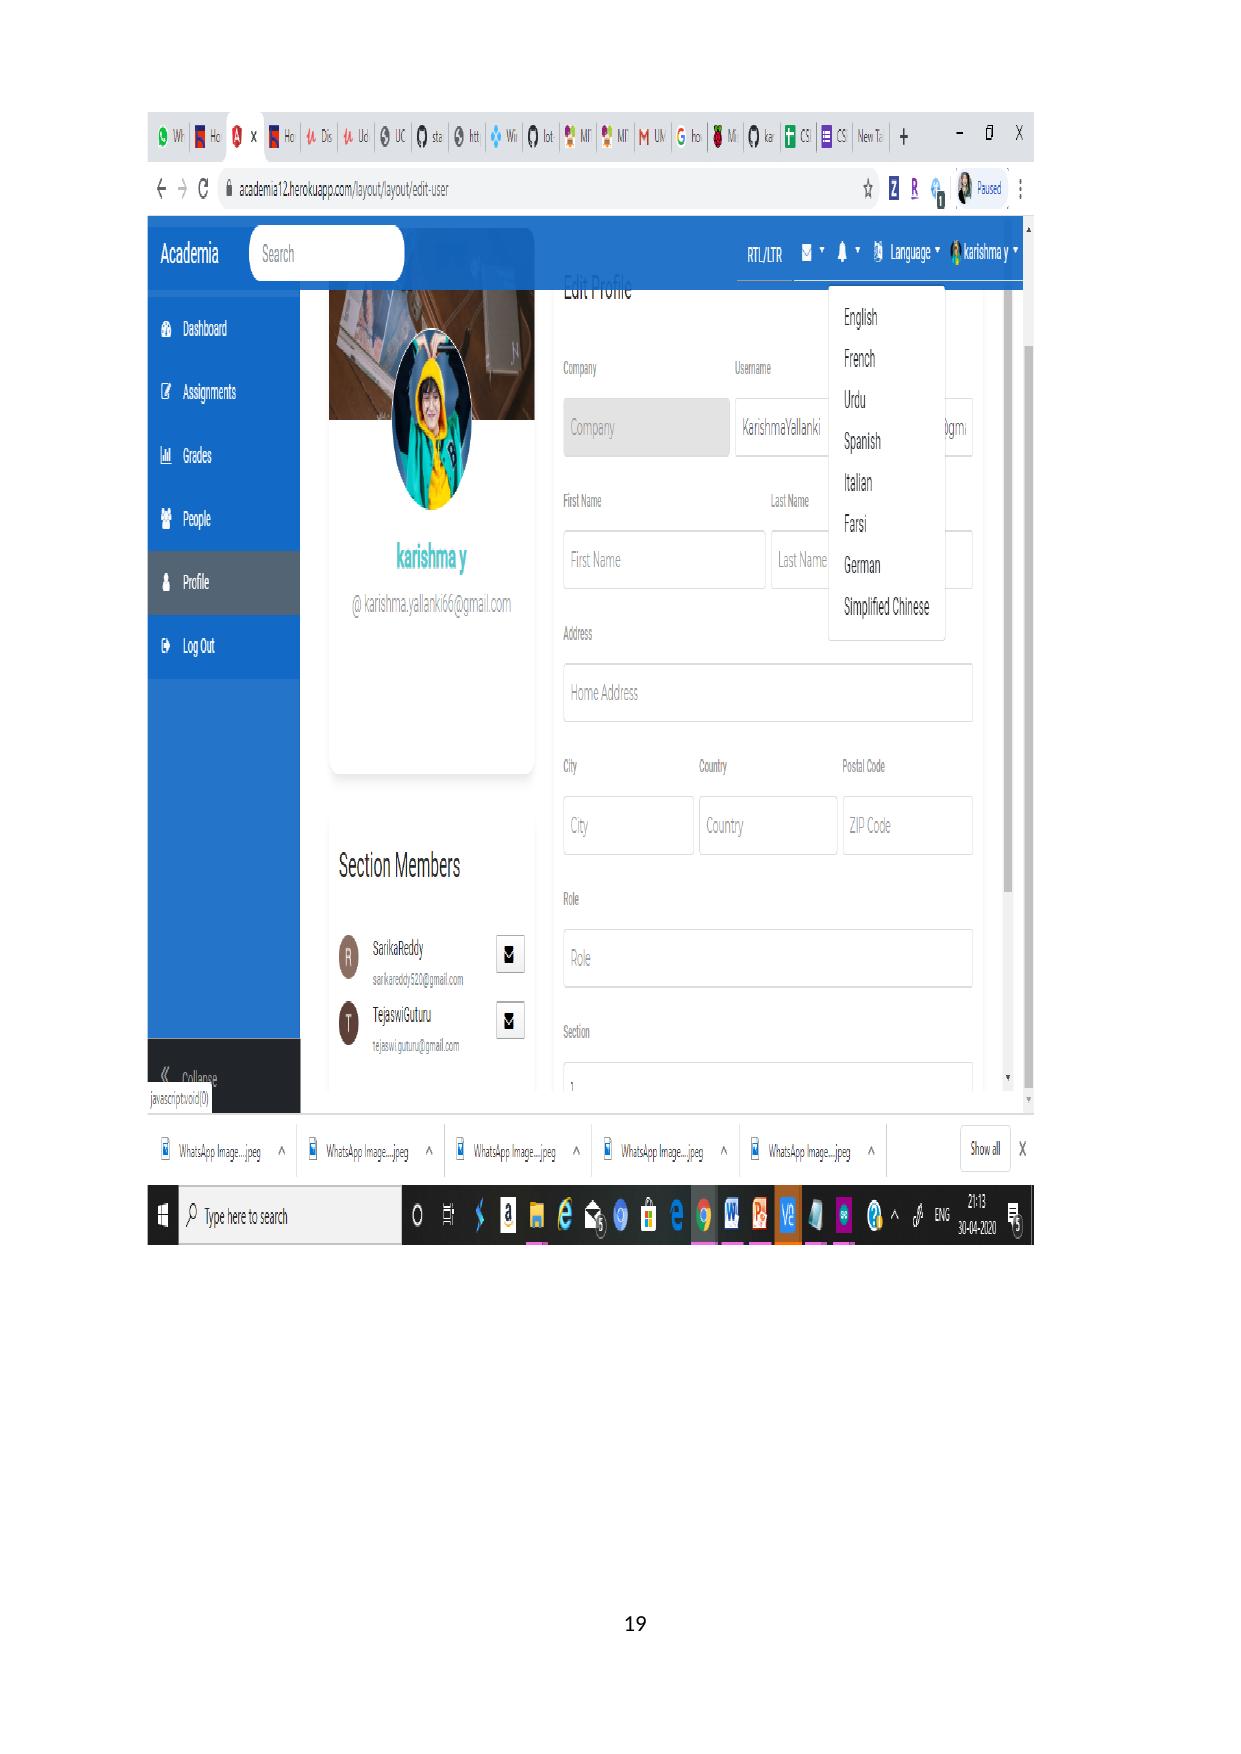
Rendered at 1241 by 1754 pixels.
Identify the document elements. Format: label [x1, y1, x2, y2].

picture [147, 112, 1034, 1245]
